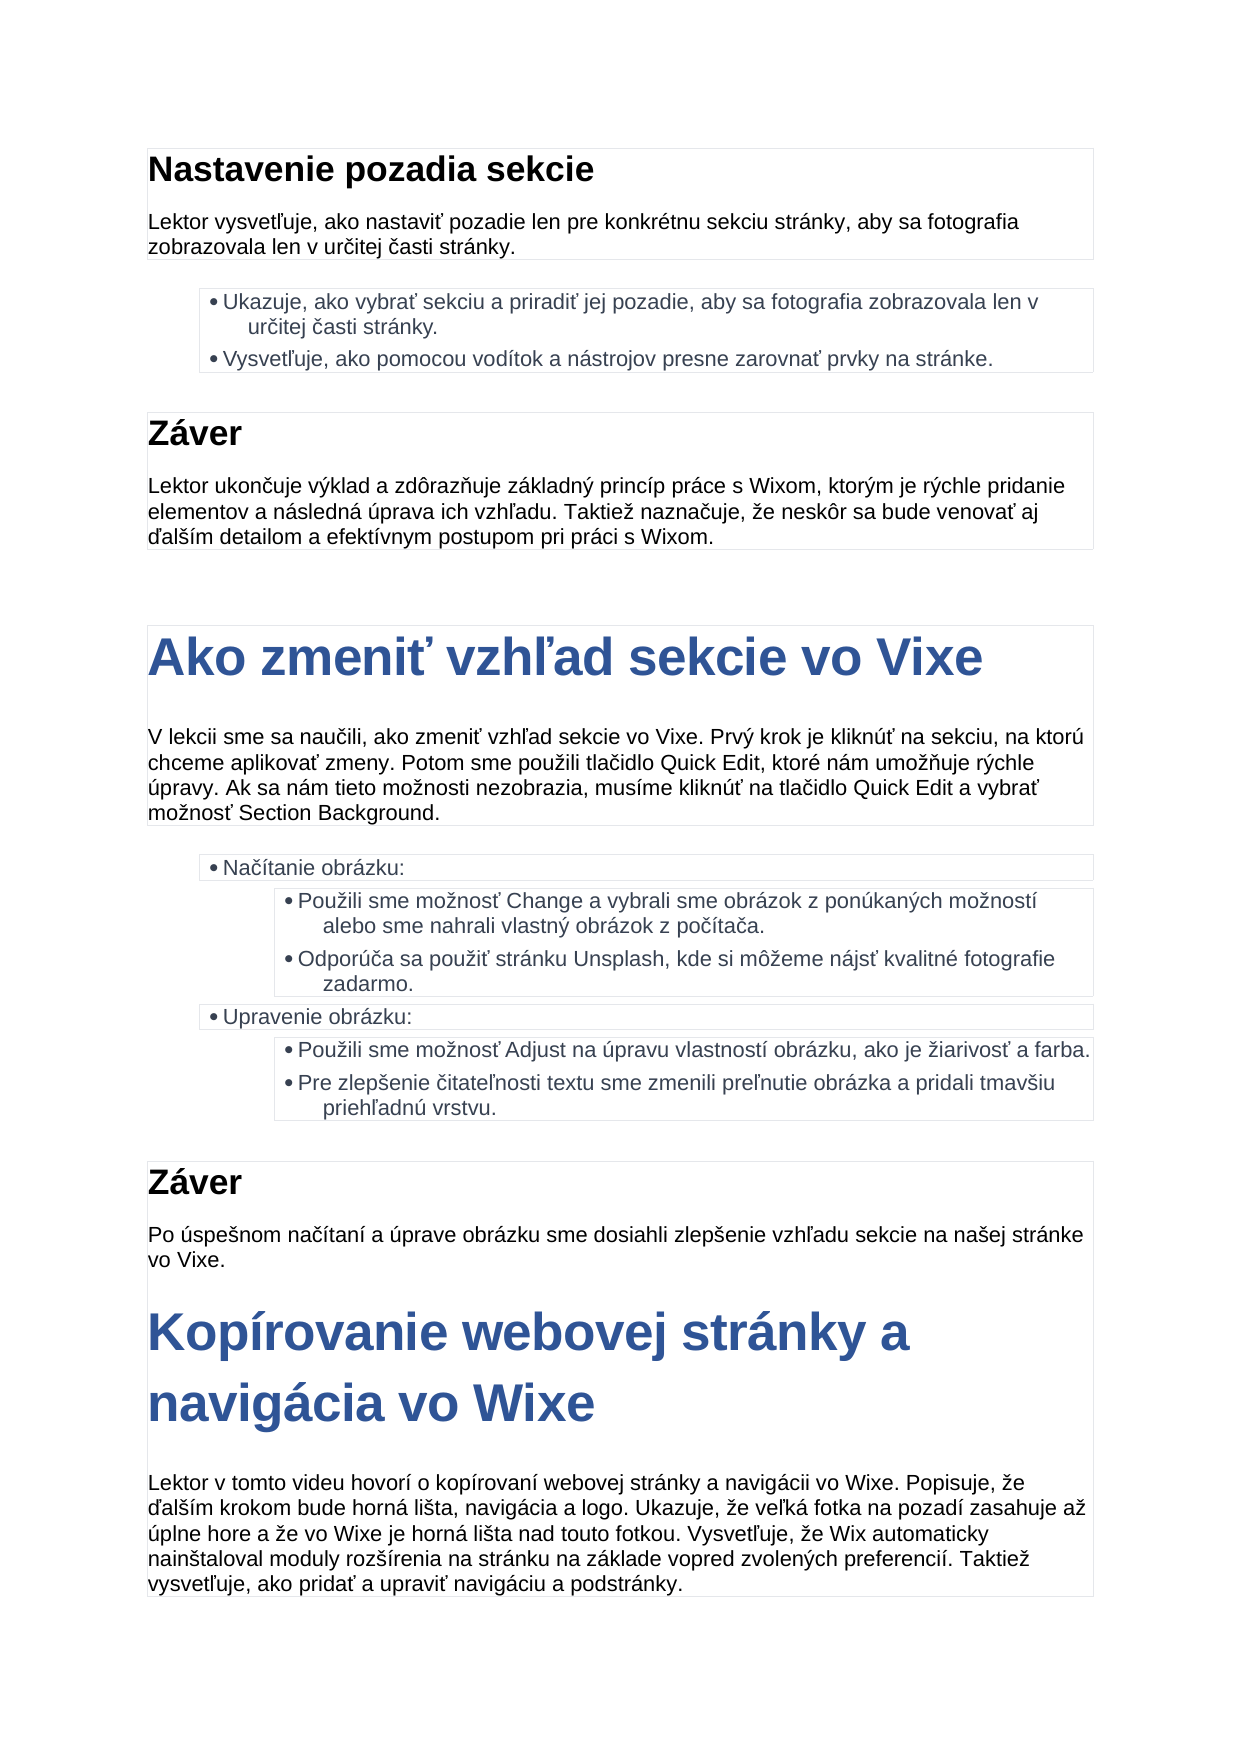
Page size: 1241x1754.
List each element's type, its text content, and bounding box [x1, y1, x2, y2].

list Ukazuje, ako vybrať sekciu a priradiť jej pozadie, aby sa fotografia zobrazovala len v určitej časti stránky. [200, 289, 1093, 339]
list Vysvetľuje, ako pomocou vodítok a nástrojov presne zarovnať prvky na stránke. [200, 346, 1093, 372]
list Použili sme možnosť Change a vybrali sme obrázok z ponúkaných možností alebo sme nahrali vlastný obrázok z počítača. [275, 889, 1093, 938]
text V lekcii sme sa naučili, ako zmeniť vzhľad sekcie vo Vixe. Prvý krok je kliknúť na sekciu, na ktorú chceme aplikovať zmeny. Potom sme použili tlačidlo Quick Edit, ktoré nám umožňuje rýchle úpravy. Ak sa nám tieto možnosti nezobrazia, musíme kliknúť na tlačidlo Quick Edit a vybrať možnosť Section Background. [148, 724, 1093, 825]
subtitle Nastavenie pozadia sekcie [148, 149, 1093, 189]
subtitle Kopírovanie webovej stránky a navigácia vo Wixe [148, 1300, 1093, 1432]
text Lektor v tomto videu hovorí o kopírovaní webovej stránky a navigácii vo Wixe. Popisuje, že ďalším krokom bude horná lišta, navigácia a logo. Ukazuje, že veľká fotka na pozadí zasahuje až úplne hore a že vo Wixe je horná lišta nad touto fotkou. Vysvetľuje, že Wix automaticky nainštaloval moduly rozšírenia na stránku na základe vopred zvolených preferencií. Taktiež vysvetľuje, ako pridať a upraviť navigáciu a podstránky. [148, 1469, 1093, 1596]
text Lektor ukončuje výklad a zdôrazňuje základný princíp práce s Wixom, ktorým je rýchle pridanie elementov a následná úprava ich vzhľadu. Taktiež naznačuje, že neskôr sa bude venovať aj ďalším detailom a efektívnym postupom pri práci s Wixom. [148, 473, 1093, 549]
list Použili sme možnosť Adjust na úpravu vlastností obrázku, ako je žiarivosť a farba. [275, 1038, 1093, 1063]
list Odporúča sa použiť stránku Unsplash, kde si môžeme nájsť kvalitné fotografie zadarmo. [275, 945, 1093, 996]
list Načítanie obrázku: [200, 855, 1093, 880]
text Po úspešnom načítaní a úprave obrázku sme dosiahli zlepšenie vzhľadu sekcie na našej stránke vo Vixe. [148, 1221, 1093, 1272]
text Lektor vysvetľuje, ako nastaviť pozadie len pre konkrétnu sekciu stránky, aby sa fotografia zobrazovala len v určitej časti stránky. [148, 208, 1093, 259]
list Upravenie obrázku: [200, 1005, 1093, 1029]
subtitle Záver [148, 1162, 1093, 1202]
subtitle Záver [148, 413, 1093, 453]
subtitle Ako zmeniť vzhľad sekcie vo Vixe [148, 626, 1093, 687]
list Pre zlepšenie čitateľnosti textu sme zmenili preľnutie obrázka a pridali tmavšiu priehľadnú vrstvu. [275, 1069, 1093, 1120]
